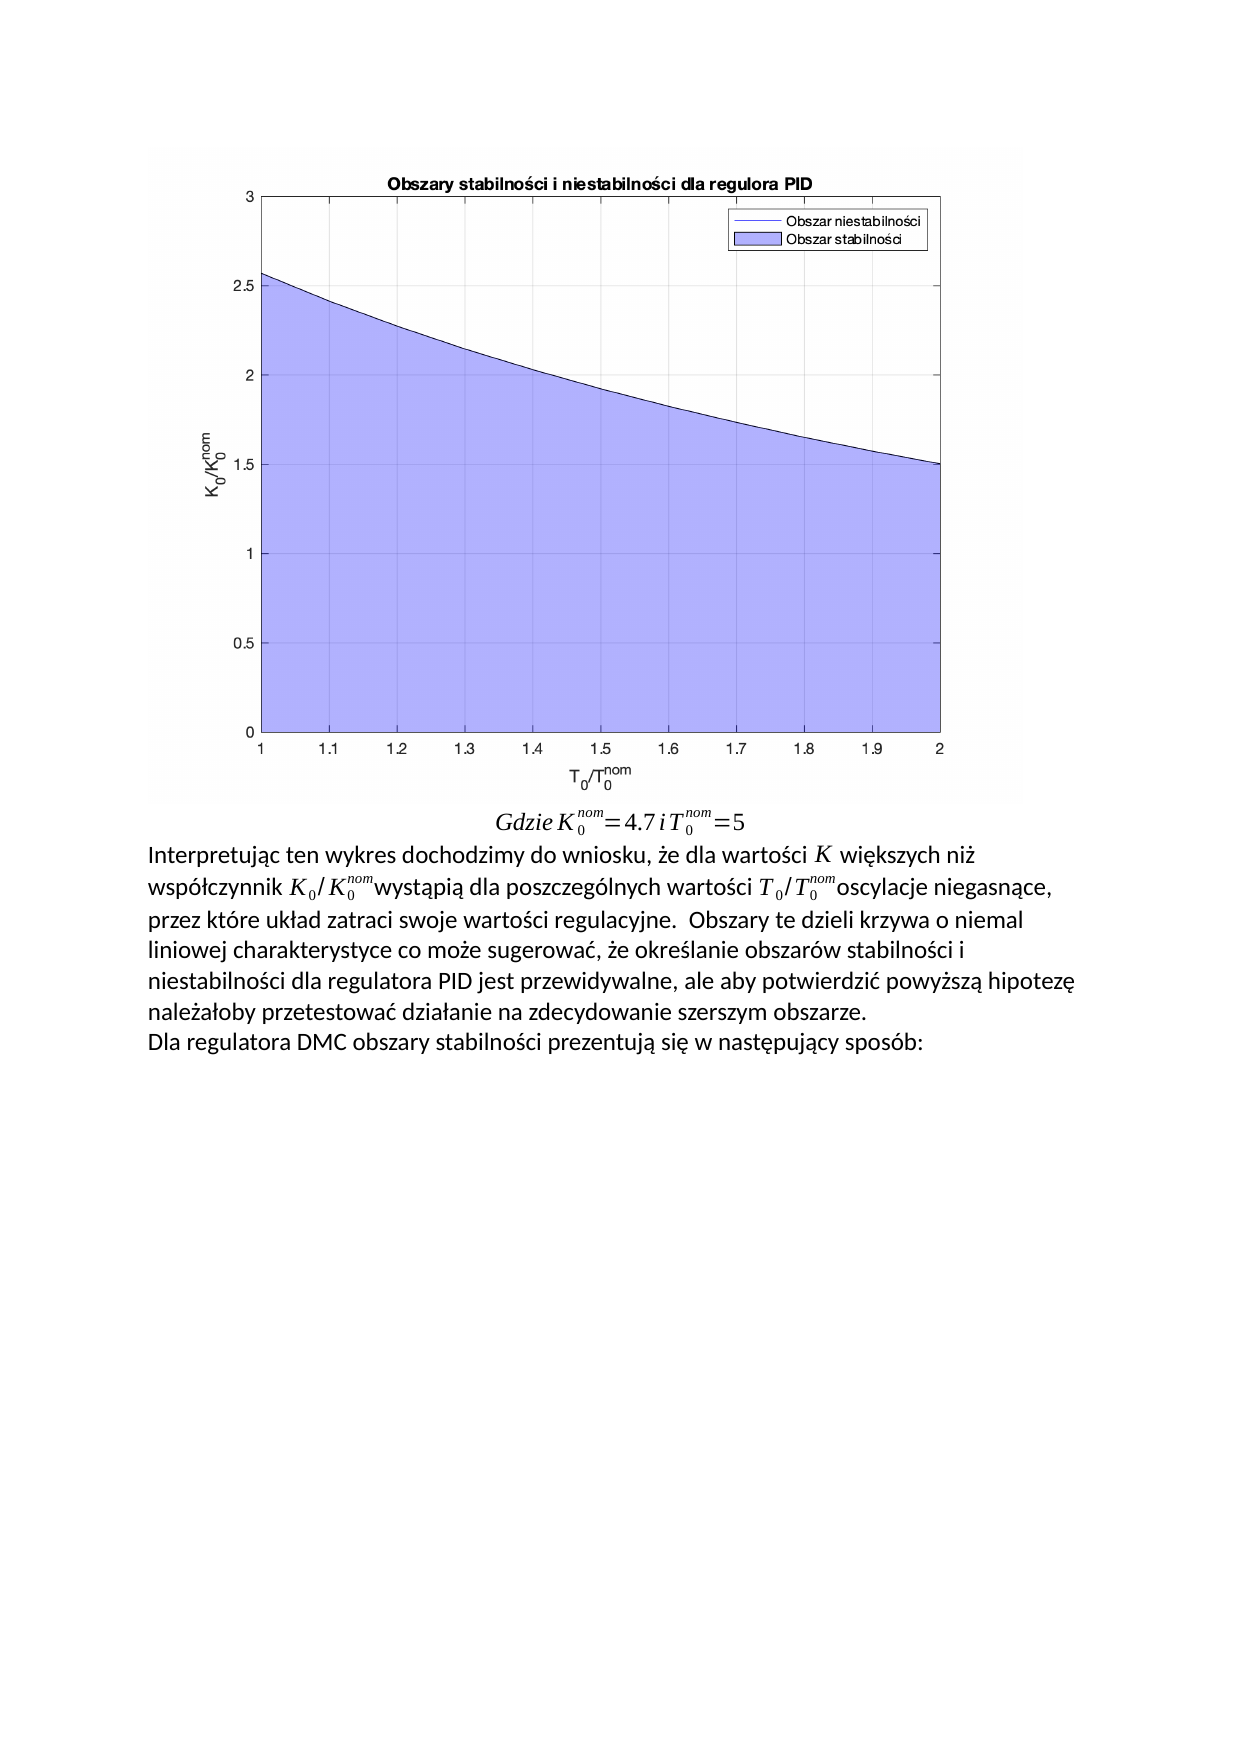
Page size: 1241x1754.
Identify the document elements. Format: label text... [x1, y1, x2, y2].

text Interpretując ten wykres dochodzimy do wniosku, że dla wartości większych niż współczynnik wystąpią dla poszczególnych wartości oscylacje niegasnące, przez które układ zatraci swoje wartości regulacyjne. Obszary te dzieli krzywa o niemal liniowej charakterystyce co może sugerować, że określanie obszarów stabilności i niestabilności dla regulatora PID jest przewidywalne, ale aby potwierdzić powyższą hipotezę należałoby przetestować działanie na zdecydowanie szerszym obszarze. [148, 839, 1093, 1026]
text Dla regulatora DMC obszary stabilności prezentują się w następujący sposób: [148, 1026, 1093, 1057]
picture [147, 147, 1023, 804]
